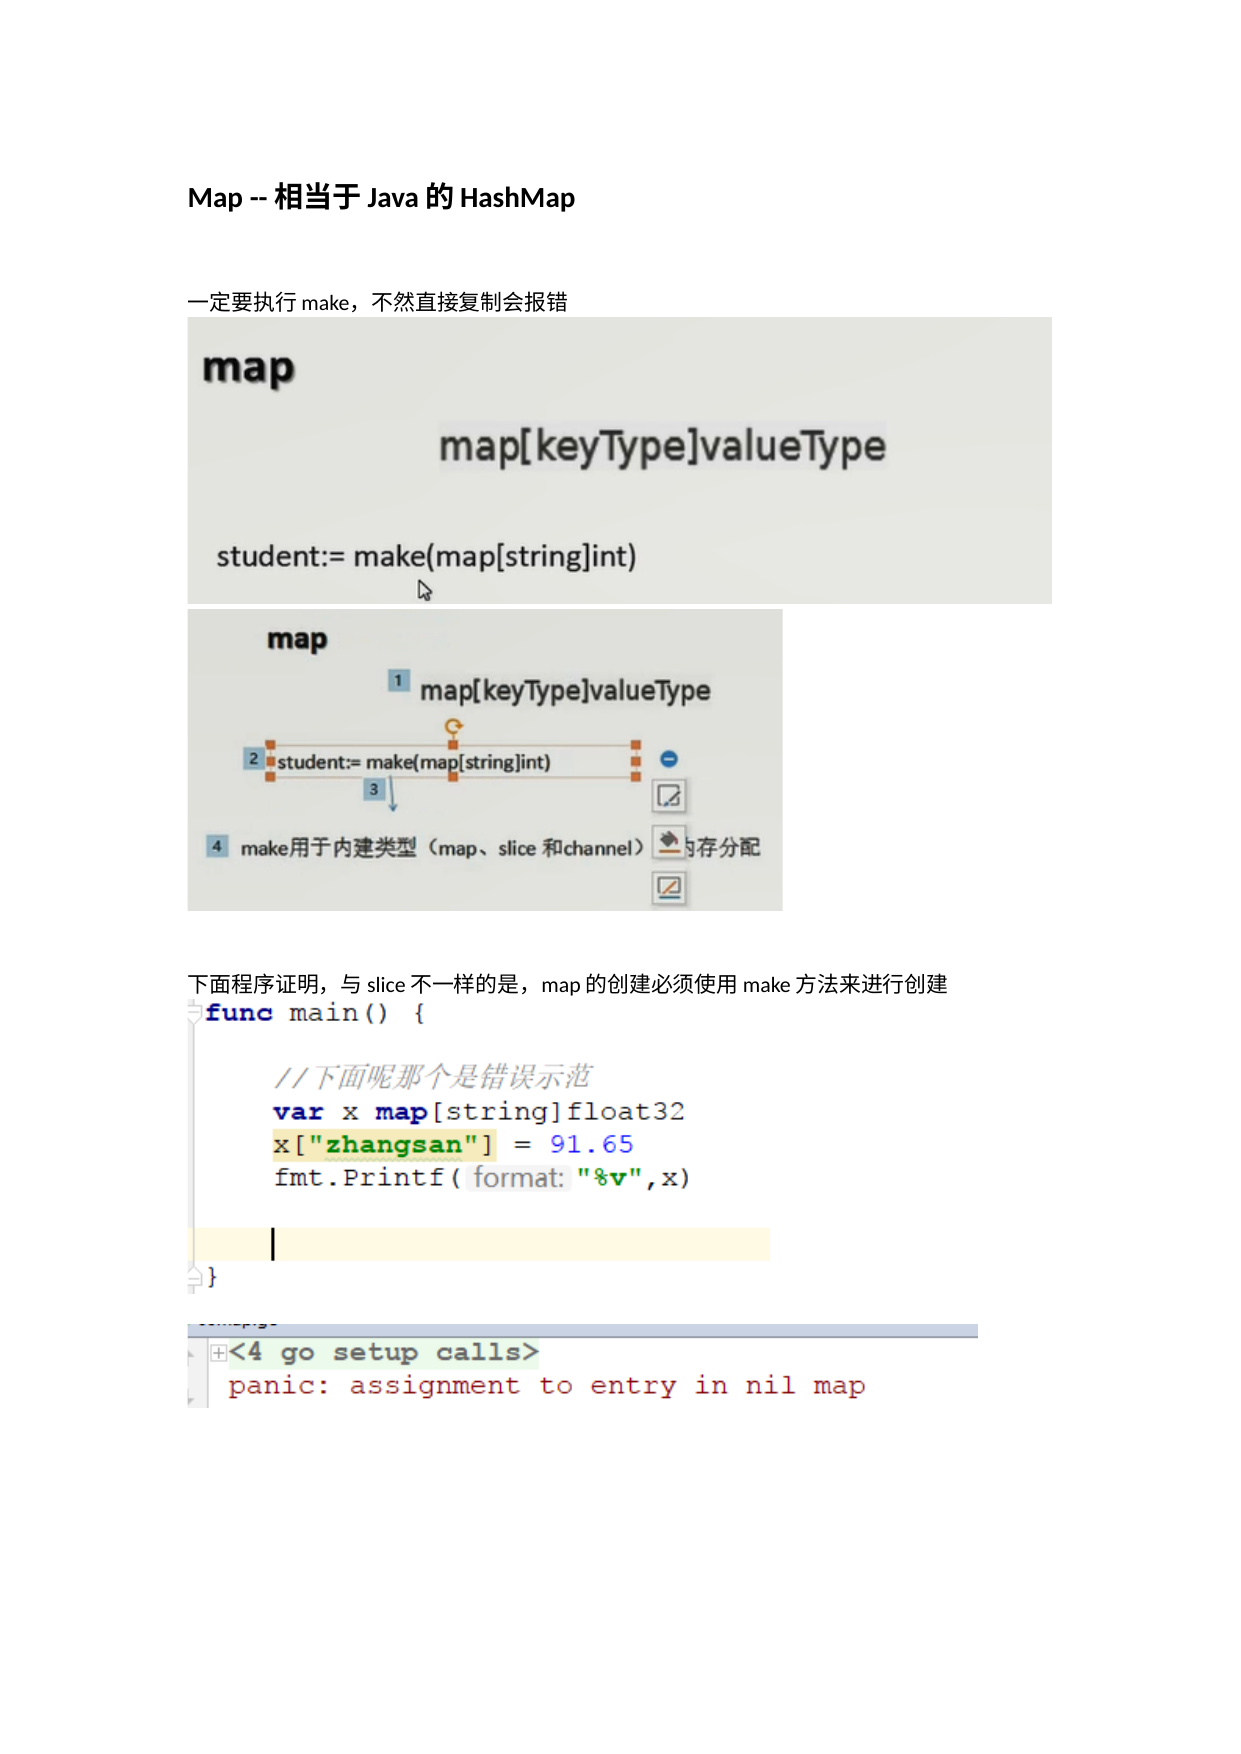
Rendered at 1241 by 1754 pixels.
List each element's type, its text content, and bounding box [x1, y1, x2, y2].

picture [187, 999, 771, 1294]
picture [187, 609, 783, 911]
text 一定要执行make，不然直接复制会报错 [187, 284, 1053, 317]
subtitle Map -- 相当于Java的HashMap [187, 162, 1053, 227]
picture [187, 317, 1052, 604]
picture [187, 1324, 978, 1408]
text 下面程序证明，与slice不一样的是，map的创建必须使用make方法来进行创建 [187, 967, 1053, 999]
